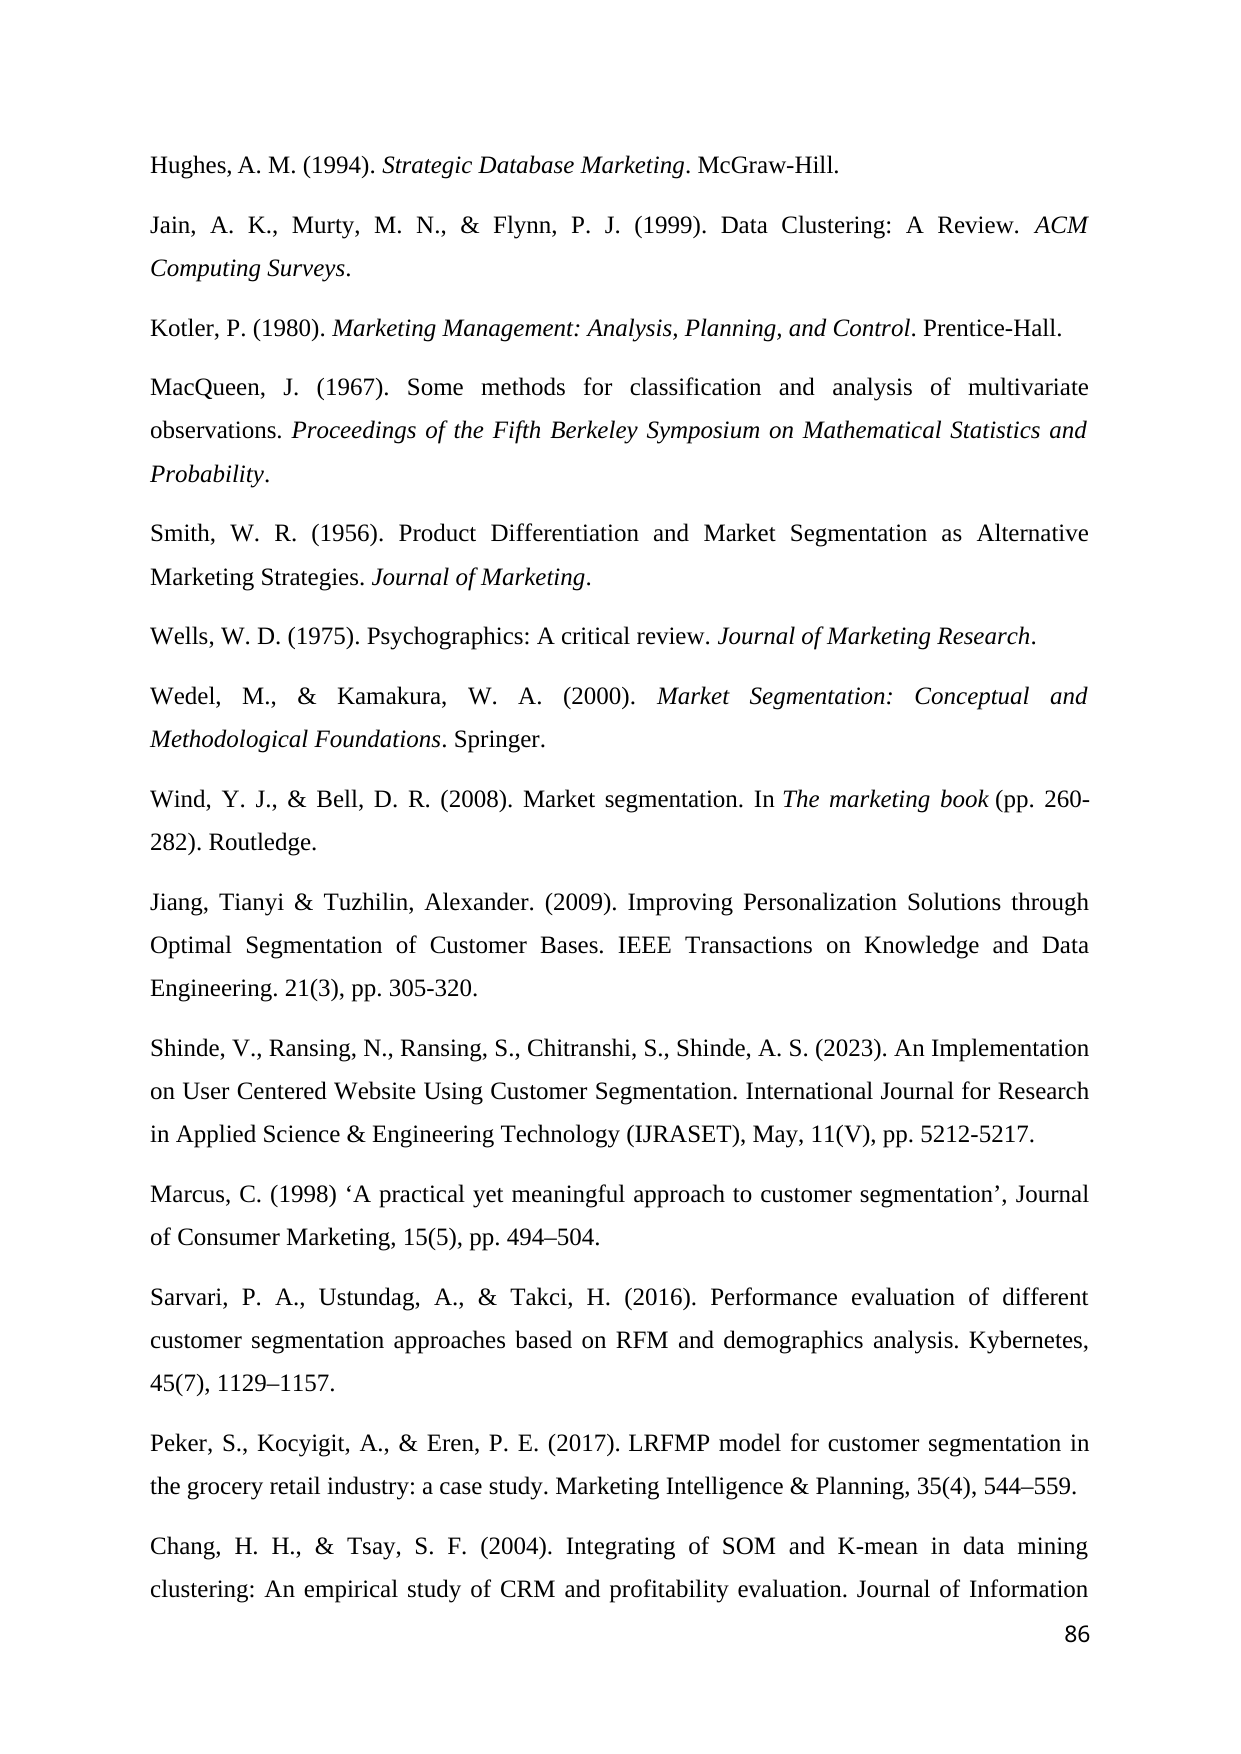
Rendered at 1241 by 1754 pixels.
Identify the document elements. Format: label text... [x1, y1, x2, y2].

text Jain, A. K., Murty, M. N., & Flynn, P. J. (1999). Data Clustering: A Review. ACM Computing Surveys. [150, 210, 1090, 282]
text Kotler, P. (1980). Marketing Management: Analysis, Planning, and Control. Prentice-Hall. [150, 313, 1090, 341]
text Wind, Y. J., & Bell, D. R. (2008). Market segmentation. In The marketing book (pp. 260-282). Routledge. [150, 784, 1090, 856]
text Wedel, M., & Kamakura, W. A. (2000). Market Segmentation: Conceptual and Methodological Foundations. Springer. [150, 681, 1090, 753]
text MacQueen, J. (1967). Some methods for classification and analysis of multivariate observations. Proceedings of the Fifth Berkeley Symposium on Mathematical Statistics and Probability. [150, 372, 1090, 487]
text Smith, W. R. (1956). Product Differentiation and Market Segmentation as Alternative Marketing Strategies. Journal of Marketing. [150, 518, 1090, 590]
text Wells, W. D. (1975). Psychographics: A critical review. Journal of Marketing Research. [150, 621, 1090, 650]
text Hughes, A. M. (1994). Strategic Database Marketing. McGraw-Hill. [150, 150, 1090, 179]
